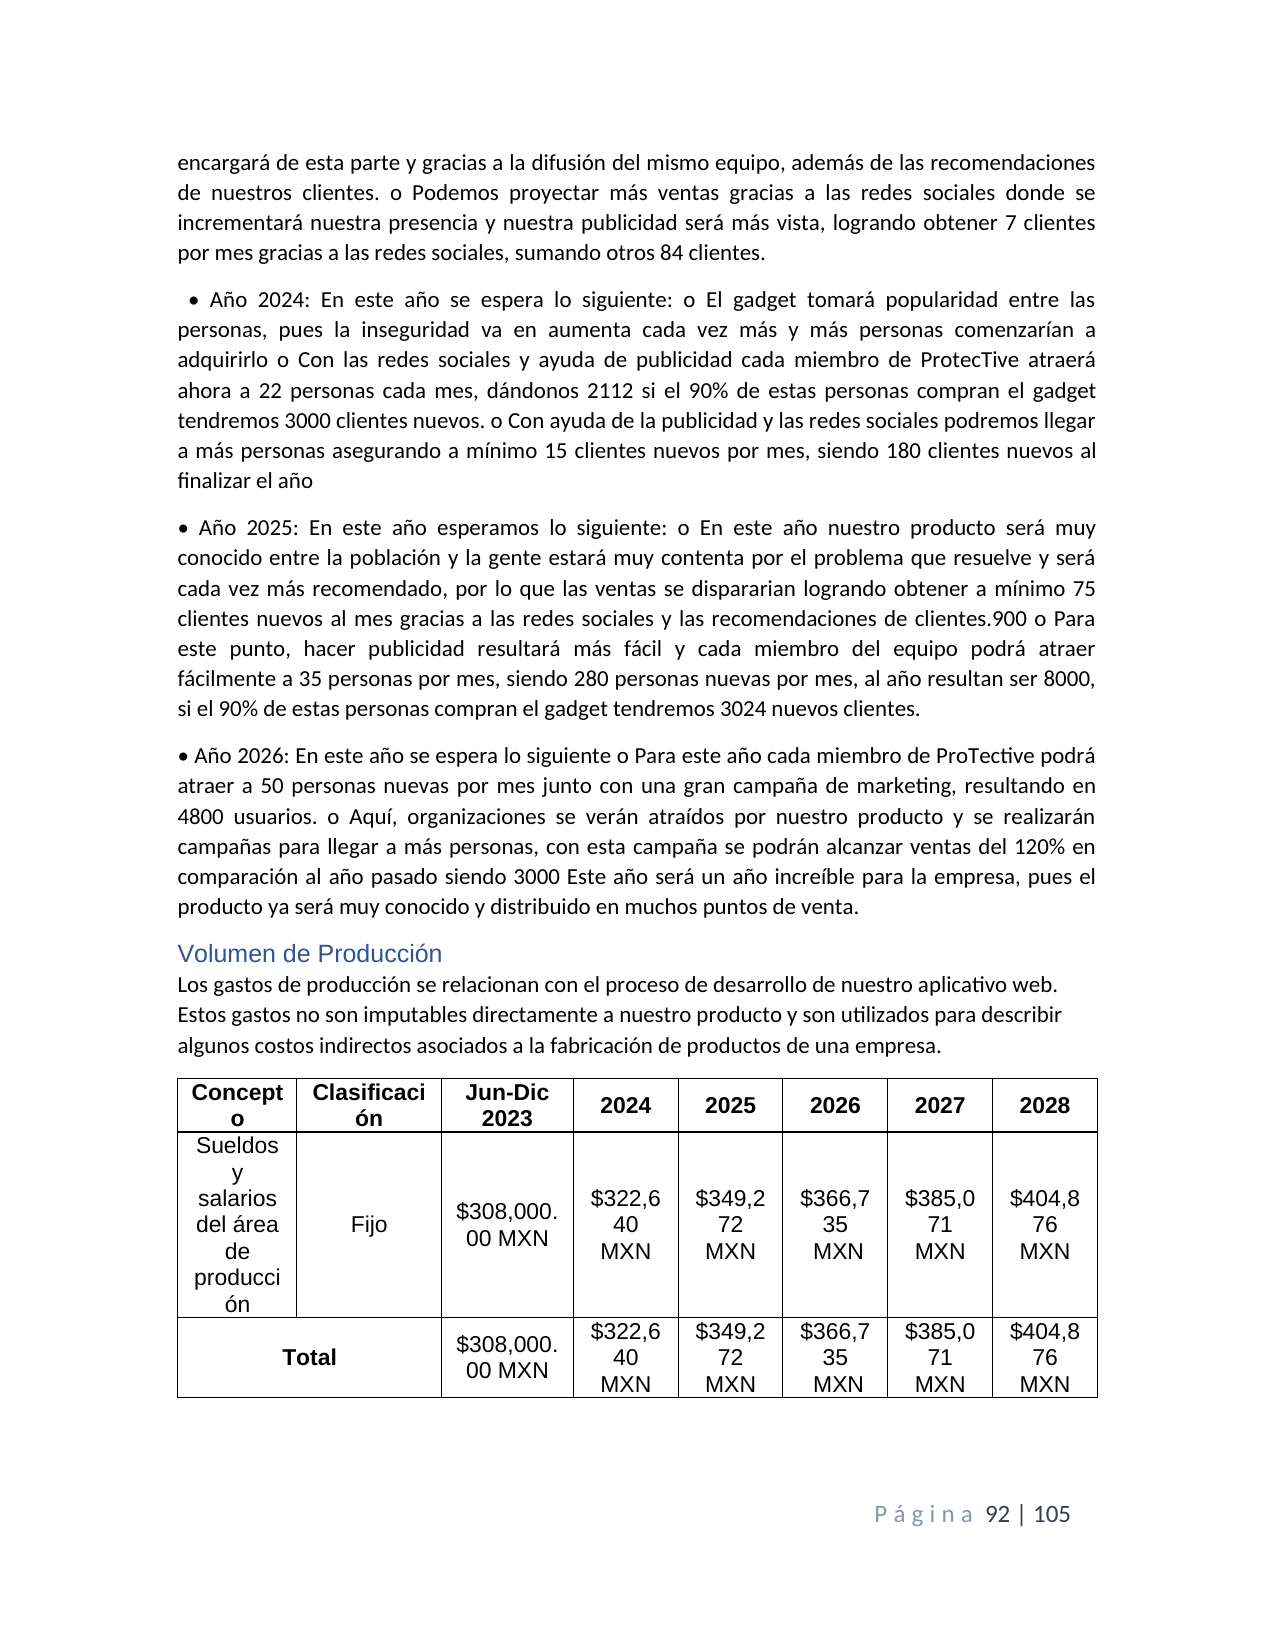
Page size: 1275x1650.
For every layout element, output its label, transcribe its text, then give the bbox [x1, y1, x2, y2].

table_header 2024 [574, 1079, 678, 1131]
table_header Clasificación [297, 1079, 441, 1131]
text • Año 2024: En este año se espera lo siguiente: o El gadget tomará popularidad entre las personas, pues la inseguridad va en aumenta cada vez más y más personas comenzarían a adquirirlo o Con las redes sociales y ayuda de publicidad cada miembro de ProtecTive atraerá ahora a 22 personas cada mes, dándonos 2112 si el 90% de estas personas compran el gadget tendremos 3000 clientes nuevos. o Con ayuda de la publicidad y las redes sociales podremos llegar a más personas asegurando a mínimo 15 clientes nuevos por mes, siendo 180 clientes nuevos al finalizar el año [177, 285, 1098, 494]
table_cell $308,000.00 MXN [442, 1318, 573, 1397]
table_cell $366,735 MXN [783, 1133, 887, 1317]
text • Año 2026: En este año se espera lo siguiente o Para este año cada miembro de ProTective podrá atraer a 50 personas nuevas por mes junto con una gran campaña de marketing, resultando en 4800 usuarios. o Aquí, organizaciones se verán atraídos por nuestro producto y se realizarán campañas para llegar a más personas, con esta campaña se podrán alcanzar ventas del 120% en comparación al año pasado siendo 3000 Este año será un año increíble para la empresa, pues el producto ya será muy conocido y distribuido en muchos puntos de venta. [177, 741, 1098, 920]
table_cell $404,876 MXN [993, 1318, 1097, 1397]
subtitle Volumen de Producción [177, 939, 1098, 968]
table_cell Fijo [297, 1133, 441, 1317]
table_header 2027 [888, 1079, 992, 1131]
table_cell $385,071 MXN [888, 1318, 992, 1397]
table_header 2026 [783, 1079, 887, 1131]
table_cell $322,640 MXN [574, 1318, 678, 1397]
table_header Concepto [178, 1079, 296, 1131]
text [177, 148, 1098, 266]
table_cell $349,272 MXN [679, 1133, 782, 1317]
text • Año 2025: En este año esperamos lo siguiente: o En este año nuestro producto será muy conocido entre la población y la gente estará muy contenta por el problema que resuelve y será cada vez más recomendado, por lo que las ventas se dispararian logrando obtener a mínimo 75 clientes nuevos al mes gracias a las redes sociales y las recomendaciones de clientes.900 o Para este punto, hacer publicidad resultará más fácil y cada miembro del equipo podrá atraer fácilmente a 35 personas por mes, siendo 280 personas nuevas por mes, al año resultan ser 8000, si el 90% de estas personas compran el gadget tendremos 3024 nuevos clientes. [177, 513, 1098, 722]
table_cell $404,876 MXN [993, 1133, 1097, 1317]
table_cell $385,071 MXN [888, 1133, 992, 1317]
table_cell Total [178, 1318, 441, 1397]
text Los gastos de producción se relacionan con el proceso de desarrollo de nuestro aplicativo web. Estos gastos no son imputables directamente a nuestro producto y son utilizados para describir algunos costos indirectos asociados a la fabricación de productos de una empresa. [177, 970, 1098, 1059]
table_cell $308,000.00 MXN [442, 1133, 573, 1317]
table_header 2025 [679, 1079, 782, 1131]
table_cell $322,640 MXN [574, 1133, 678, 1317]
table_cell $349,272 MXN [679, 1318, 782, 1397]
table_cell Sueldos y salarios del área de producción [178, 1133, 296, 1317]
table_header Jun-Dic 2023 [442, 1079, 573, 1131]
table_cell $366,735 MXN [783, 1318, 887, 1397]
table_header 2028 [993, 1079, 1097, 1131]
